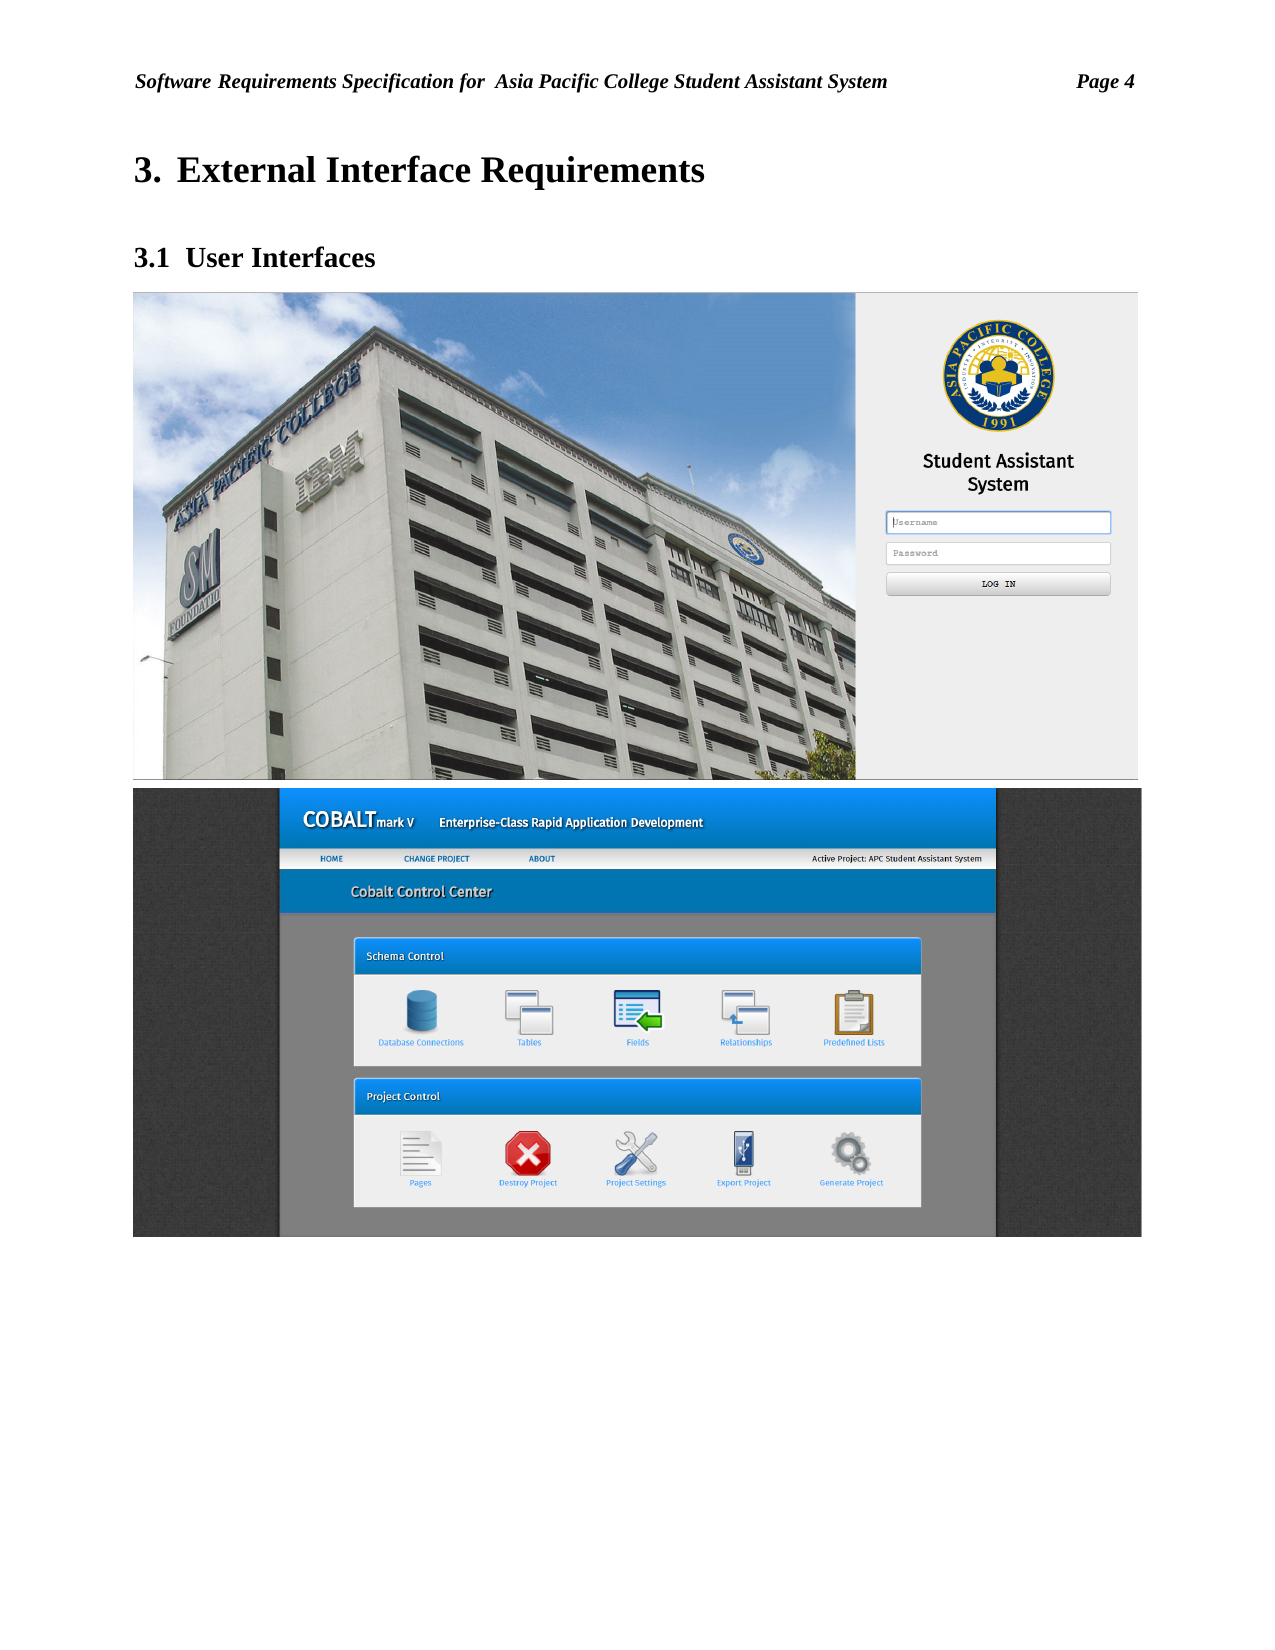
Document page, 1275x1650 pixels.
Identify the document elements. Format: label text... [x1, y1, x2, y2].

subtitle User Interfaces [133, 240, 1140, 273]
picture [133, 788, 1142, 1237]
subtitle External Interface Requirements [133, 147, 1140, 190]
picture [133, 292, 1138, 780]
